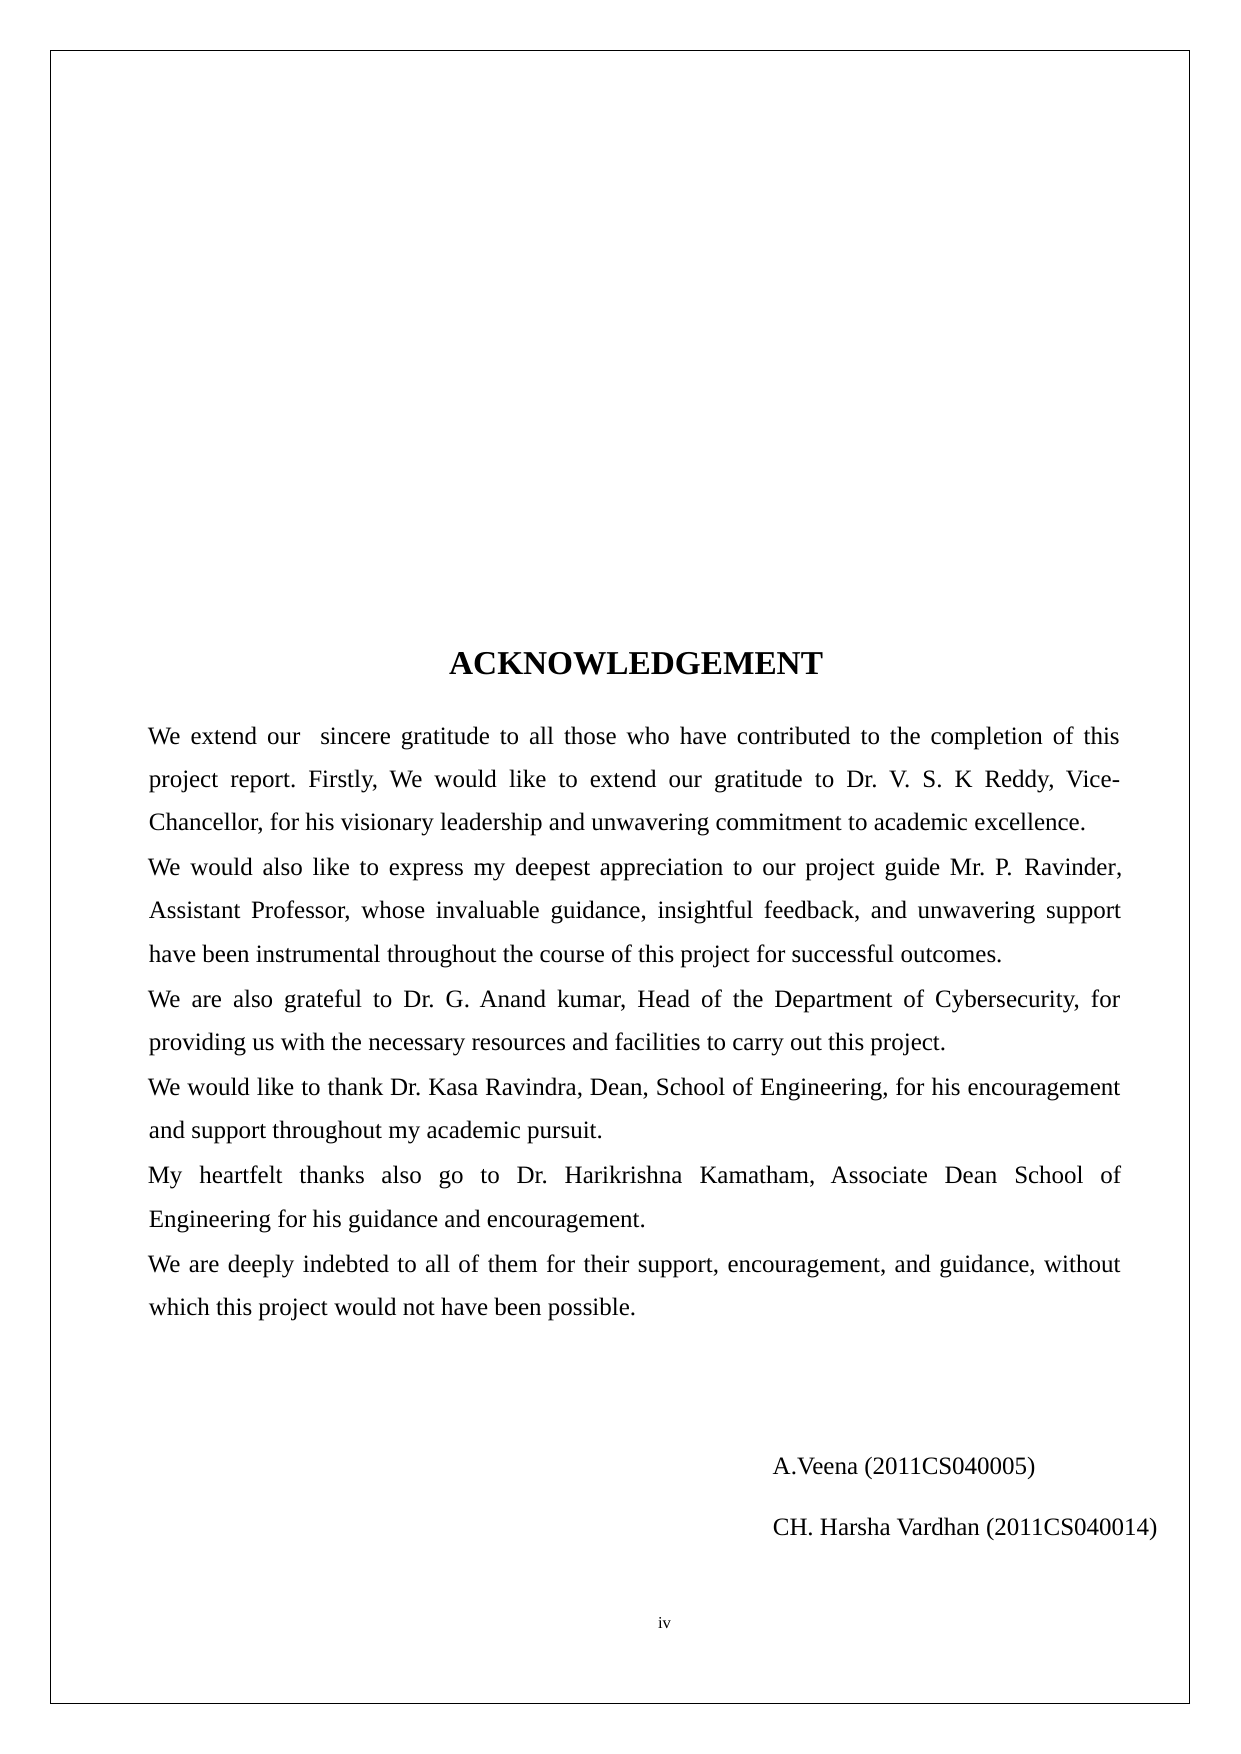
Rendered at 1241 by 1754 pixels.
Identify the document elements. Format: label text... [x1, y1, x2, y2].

text My heartfelt thanks also go to Dr. Harikrishna Kamatham, Associate Dean School of Engineering for his guidance and encouragement. [148, 1161, 1122, 1232]
text CH. Harsha Vardhan (2011CS040014) [749, 1512, 1181, 1541]
text A.Veena (2011CS040005) [749, 1451, 1181, 1480]
text We are deeply indebted to all of them for their support, encouragement, and guidance, without which this project would not have been possible. [148, 1249, 1122, 1321]
text We would also like to express my deepest appreciation to our project guide Mr. P. Ravinder, Assistant Professor, whose invaluable guidance, insightful feedback, and unwavering support have been instrumental throughout the course of this project for successful outcomes. [148, 852, 1122, 967]
text We extend our sincere gratitude to all those who have contributed to the completion of this project report. Firstly, We would like to extend our gratitude to Dr. V. S. K Reddy, Vice-Chancellor, for his visionary leadership and unwavering commitment to academic excellence. [148, 721, 1122, 836]
text We would like to thank Dr. Kasa Ravindra, Dean, School of Engineering, for his encouragement and support throughout my academic pursuit. [148, 1072, 1122, 1144]
text ACKNOWLEDGEMENT [375, 643, 1181, 682]
text We are also grateful to Dr. G. Anand kumar, Head of the Department of Cybersecurity, for providing us with the necessary resources and facilities to carry out this project. [148, 984, 1122, 1056]
